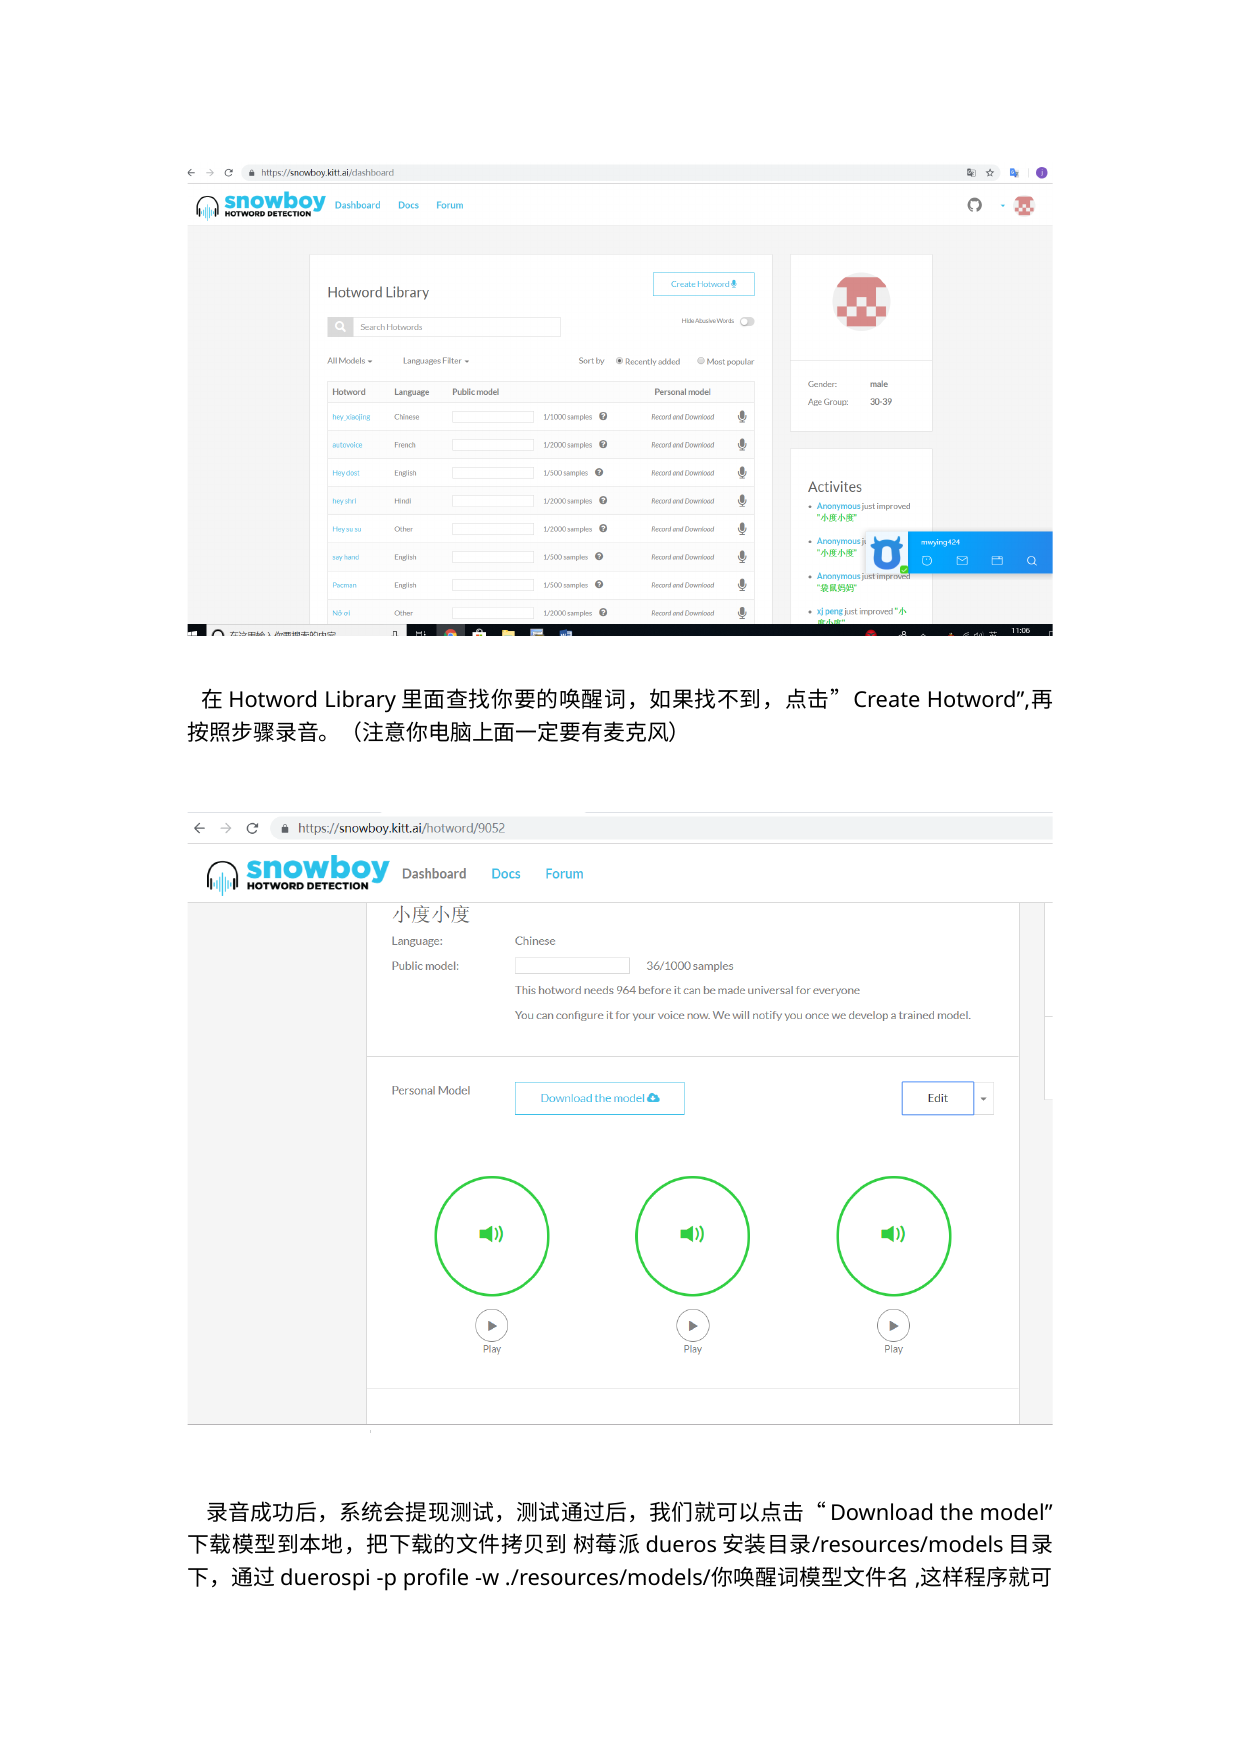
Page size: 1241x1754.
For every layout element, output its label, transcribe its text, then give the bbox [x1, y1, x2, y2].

text 在Hotword Library里面查找你要的唤醒词，如果找不到，点击”Create Hotword”,再按照步骤录音。（注意你电脑上面一定要有麦克风） [187, 682, 1053, 747]
picture [187, 162, 1053, 636]
picture [187, 812, 1053, 1433]
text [187, 1494, 1053, 1592]
